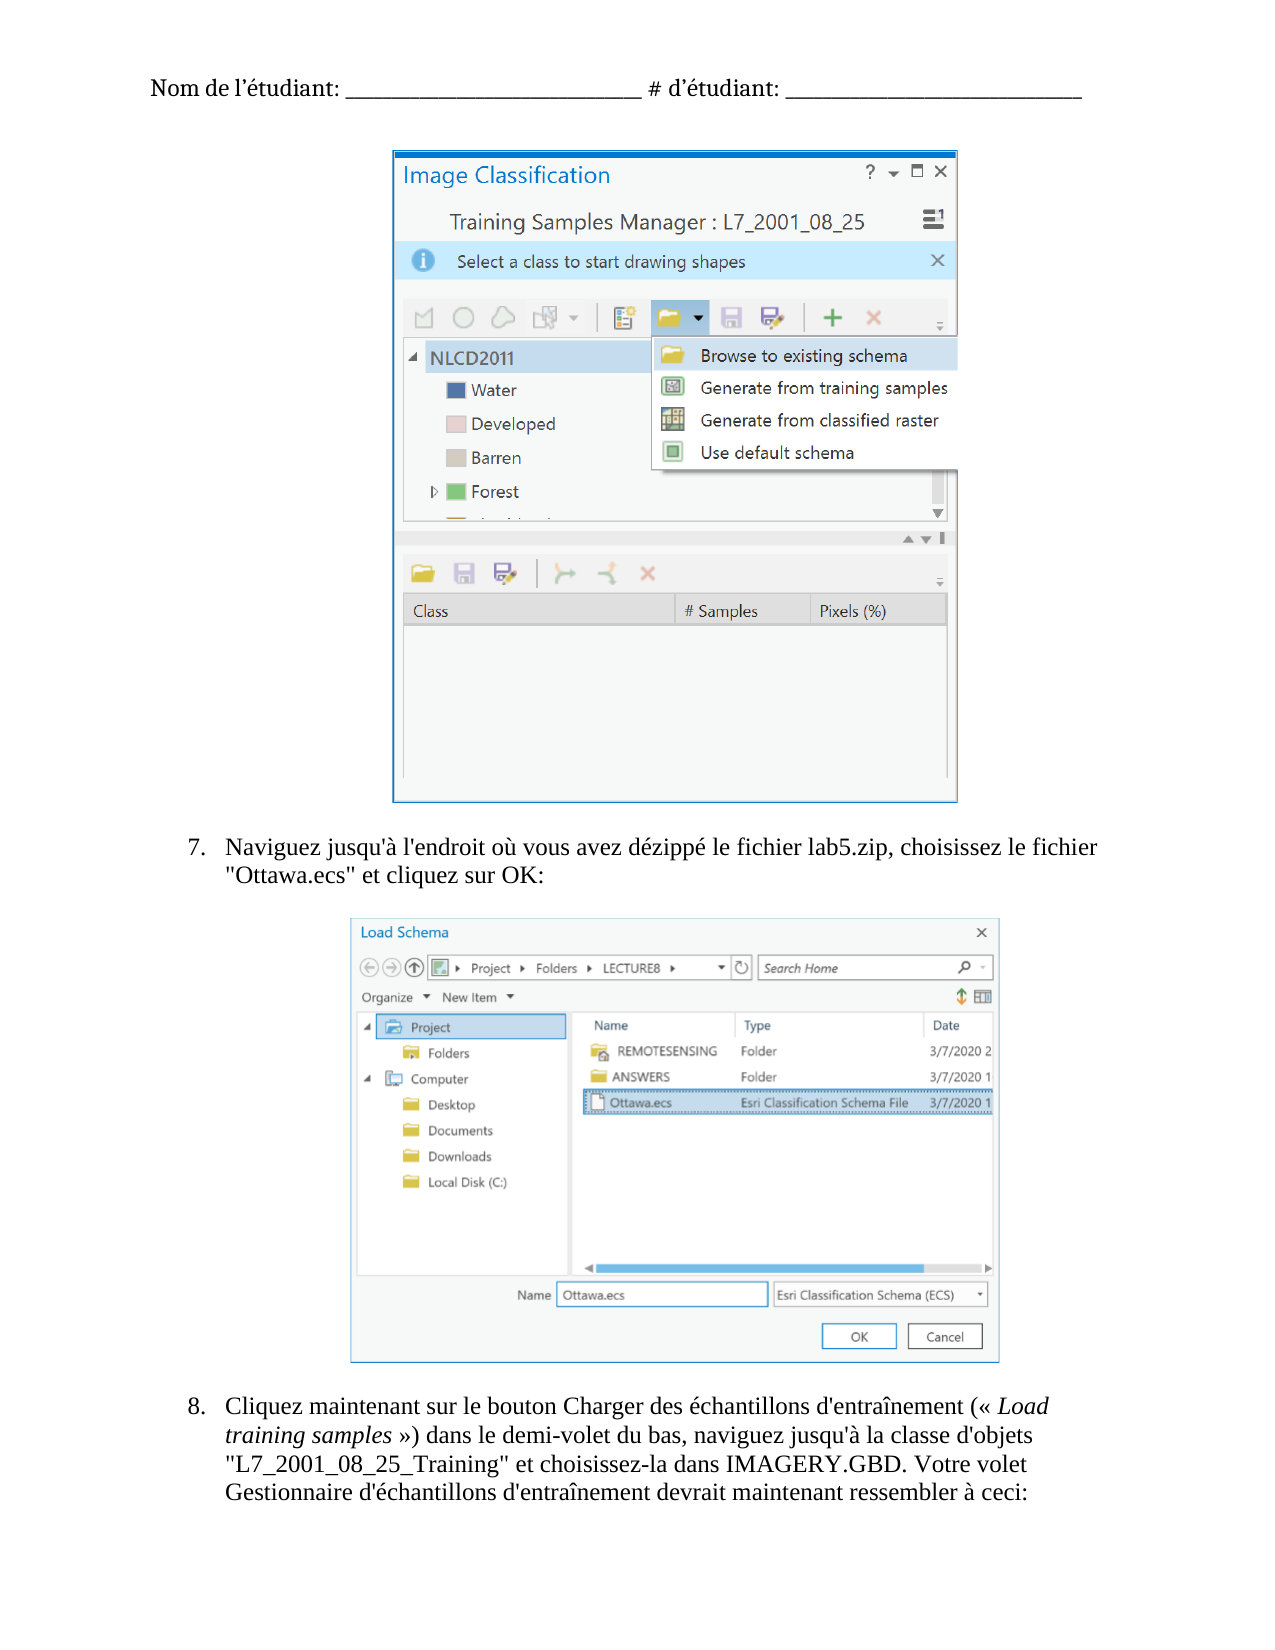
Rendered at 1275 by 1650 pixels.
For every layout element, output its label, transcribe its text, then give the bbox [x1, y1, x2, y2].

list Naviguez jusqu'à l'endroit où vous avez dézippé le fichier lab5.zip, choisissez le fichier "Ottawa.ecs" et cliquez sur OK: [187, 832, 1125, 889]
list Cliquez maintenant sur le bouton Charger des échantillons d'entraînement (« Load training samples ») dans le demi-volet du bas, naviguez jusqu'à la classe d'objets "L7_2001_08_25_Training" et choisissez-la dans IMAGERY.GBD. Votre volet Gestionnaire d'échantillons d'entraînement devrait maintenant ressembler à ceci: [187, 1391, 1125, 1506]
picture [350, 918, 1000, 1363]
picture [392, 150, 958, 803]
